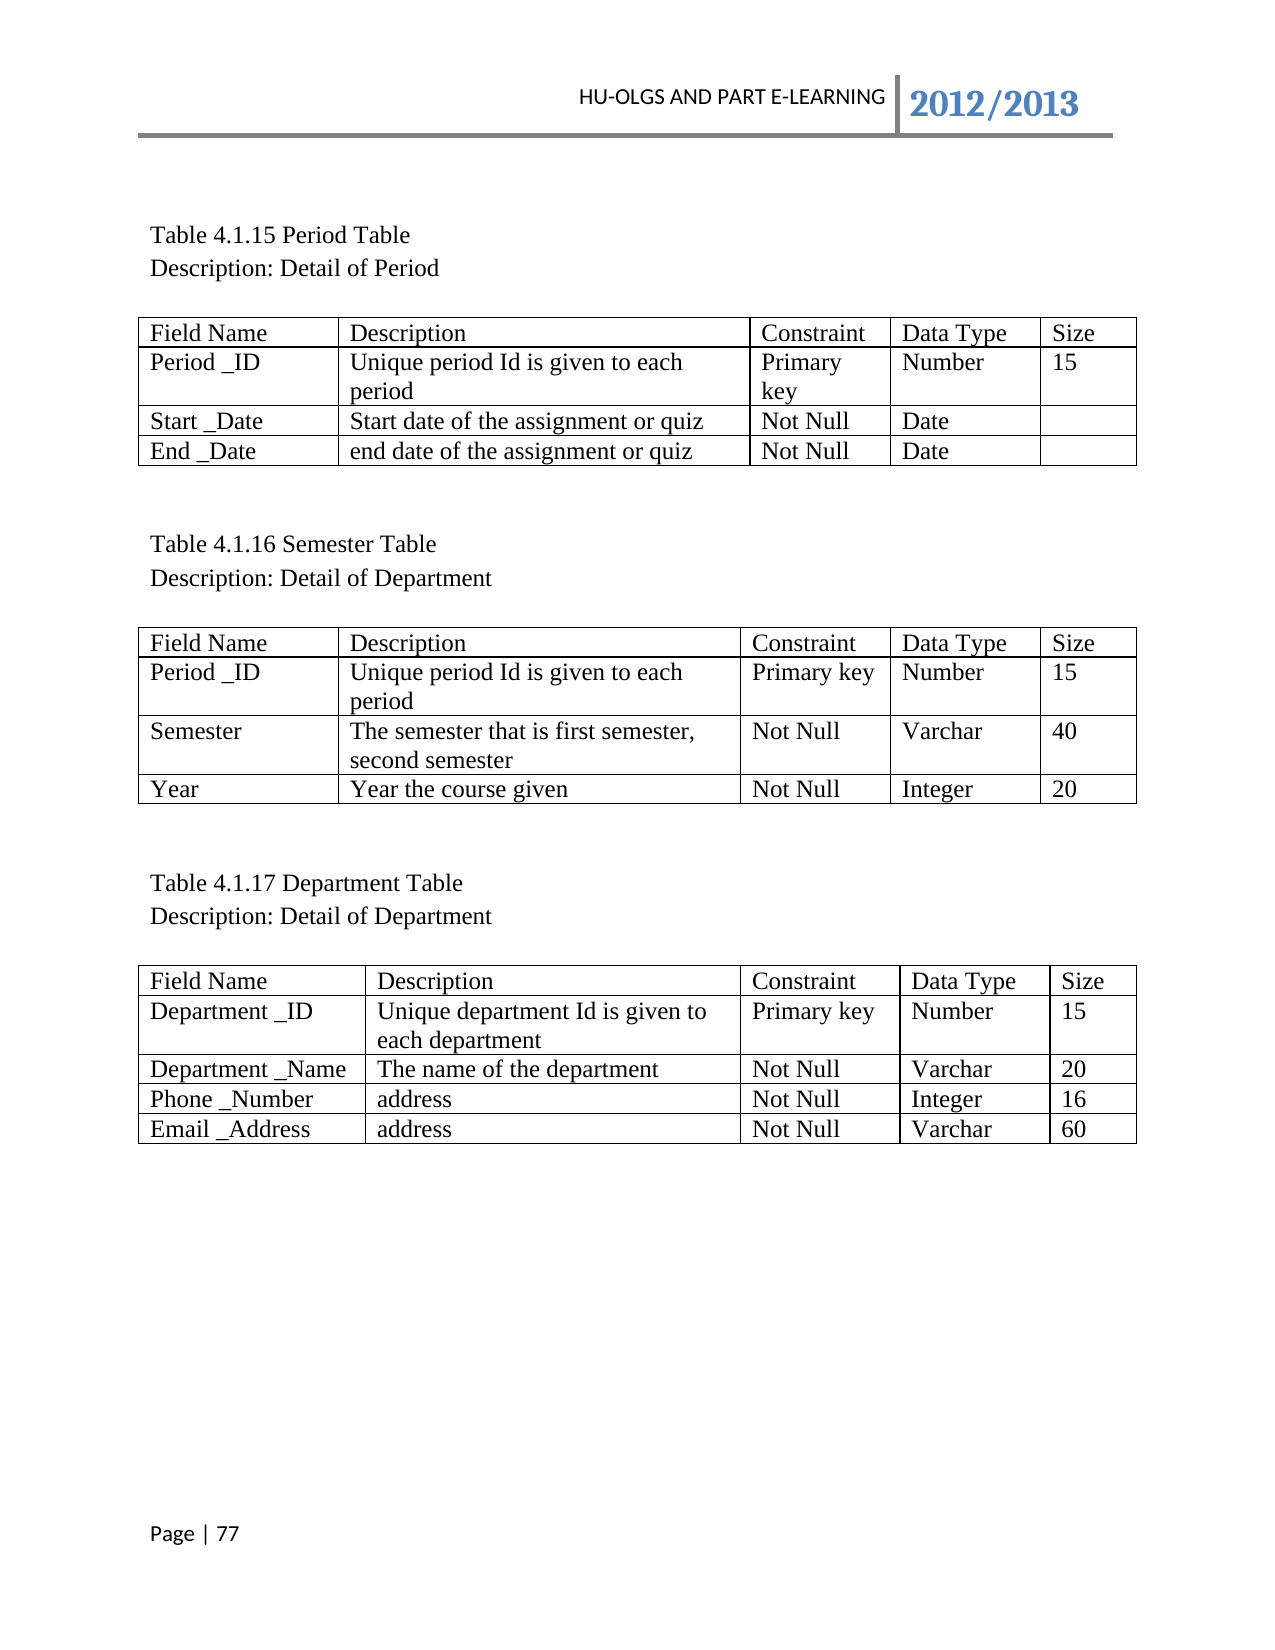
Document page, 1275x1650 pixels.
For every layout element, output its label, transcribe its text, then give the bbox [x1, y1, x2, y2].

table_cell 20 [1051, 1055, 1136, 1083]
table_cell Start date of the assignment or quiz [339, 406, 749, 435]
table_cell Integer [901, 1084, 1049, 1113]
table_cell 20 [1041, 775, 1136, 803]
table_cell Not Null [751, 406, 890, 435]
table_cell Primary key [751, 348, 890, 405]
table_header Data Type [891, 318, 1040, 346]
table_cell Number [891, 658, 1040, 715]
table_cell 15 [1051, 996, 1136, 1053]
table_cell Number [901, 996, 1049, 1053]
table_header Field Name [139, 966, 365, 995]
table_cell Period _ID [139, 348, 338, 405]
text Description: Detail of Department [150, 901, 1125, 930]
table_cell Date [891, 406, 1040, 435]
table_cell Not Null [741, 1084, 899, 1113]
table_header Size [1051, 966, 1136, 995]
table_cell 15 [1041, 348, 1136, 405]
table_cell Email _Address [139, 1114, 365, 1143]
table_cell Not Null [751, 436, 890, 464]
table_cell [1041, 406, 1136, 435]
table_cell Phone _Number [139, 1084, 365, 1113]
table_cell Number [891, 348, 1040, 405]
table_cell Varchar [901, 1055, 1049, 1083]
table_cell address [366, 1114, 740, 1143]
table_cell Department _ID [139, 996, 365, 1053]
table_cell Not Null [741, 1055, 899, 1083]
table_header Data Type [891, 628, 1040, 656]
table_cell [1041, 436, 1136, 464]
table_cell Date [891, 436, 1040, 464]
table_cell End _Date [139, 436, 338, 464]
table_cell 15 [1041, 658, 1136, 715]
table_cell The semester that is first semester, second semester [339, 716, 740, 773]
table_cell Start _Date [139, 406, 338, 435]
table_header Description [366, 966, 740, 995]
table_header Constraint [741, 966, 899, 995]
table_header Constraint [751, 318, 890, 346]
subtitle Table 4.1.15 Period Table [150, 220, 1125, 248]
table_header Description [339, 628, 740, 656]
table_cell Not Null [741, 775, 890, 803]
text Description: Detail of Department [150, 563, 1125, 591]
table_cell Integer [891, 775, 1040, 803]
table_header Constraint [741, 628, 890, 656]
table_cell Not Null [741, 716, 890, 773]
table_cell Unique period Id is given to each period [339, 348, 749, 405]
table_cell Department _Name [139, 1055, 365, 1083]
table_cell Varchar [891, 716, 1040, 773]
table_header Size [1041, 318, 1136, 346]
table_cell Unique period Id is given to each period [339, 658, 740, 715]
table_cell end date of the assignment or quiz [339, 436, 749, 464]
table_cell 60 [1051, 1114, 1136, 1143]
table_cell Unique department Id is given to each department [366, 996, 740, 1053]
table_cell Primary key [741, 996, 899, 1053]
text Description: Detail of Period [150, 253, 1125, 281]
table_cell Year [139, 775, 338, 803]
table_header Field Name [139, 628, 338, 656]
table_cell Period _ID [139, 658, 338, 715]
table_cell Primary key [741, 658, 890, 715]
table_cell Year the course given [339, 775, 740, 803]
table_header Data Type [901, 966, 1049, 995]
table_cell Varchar [901, 1114, 1049, 1143]
table_cell 16 [1051, 1084, 1136, 1113]
table_header Description [339, 318, 749, 346]
table_cell address [366, 1084, 740, 1113]
subtitle Table 4.1.17 Department Table [150, 868, 1125, 897]
table_header Size [1041, 628, 1136, 656]
table_cell The name of the department [366, 1055, 740, 1083]
table_cell Semester [139, 716, 338, 773]
table_header Field Name [139, 318, 338, 346]
table_cell 40 [1041, 716, 1136, 773]
subtitle Table 4.1.16 Semester Table [150, 529, 1125, 558]
table_cell Not Null [741, 1114, 899, 1143]
